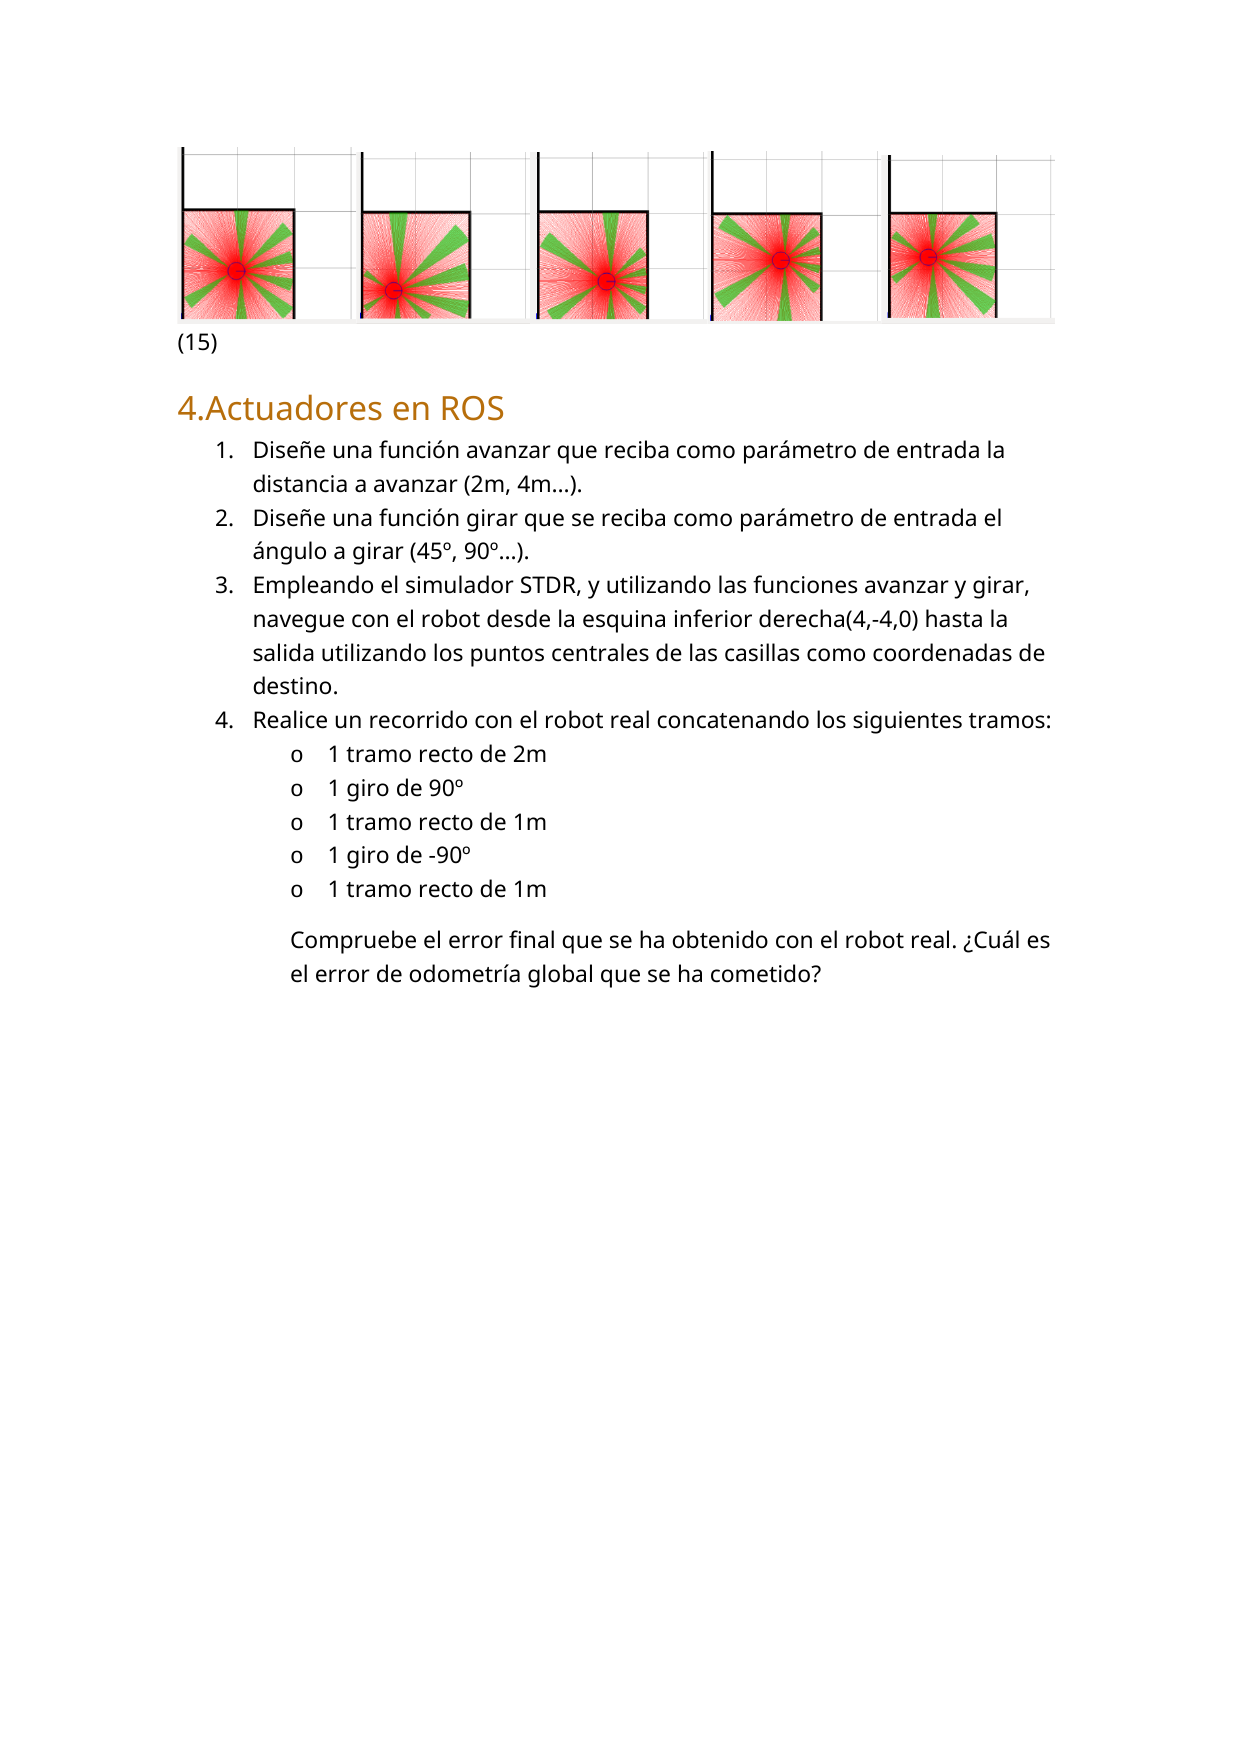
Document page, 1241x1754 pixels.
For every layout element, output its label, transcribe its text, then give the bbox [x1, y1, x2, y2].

list Diseñe una función avanzar que reciba como parámetro de entrada la distancia a avanzar (2m, 4m…). [215, 434, 1063, 499]
text Compruebe el error final que se ha obtenido con el robot real. ¿Cuál es el error de odometría global que se ha cometido? [290, 924, 1063, 989]
list Empleando el simulador STDR, y utilizando las funciones avanzar y girar, navegue con el robot desde la esquina inferior derecha(4,-4,0) hasta la salida utilizando los puntos centrales de las casillas como coordenadas de destino. [215, 569, 1063, 702]
list 1 giro de -90º [290, 839, 1063, 871]
list 1 tramo recto de 1m [290, 873, 1063, 904]
picture [177, 147, 1055, 324]
list 1 tramo recto de 2m [290, 738, 1063, 769]
list 1 tramo recto de 1m [290, 806, 1063, 837]
list Realice un recorrido con el robot real concatenando los siguientes tramos: [215, 704, 1063, 735]
subtitle 4.Actuadores en ROS [177, 385, 1063, 431]
list 1 giro de 90º [290, 772, 1063, 803]
list Diseñe una función girar que se reciba como parámetro de entrada el ángulo a girar (45º, 90º…). [215, 502, 1063, 567]
